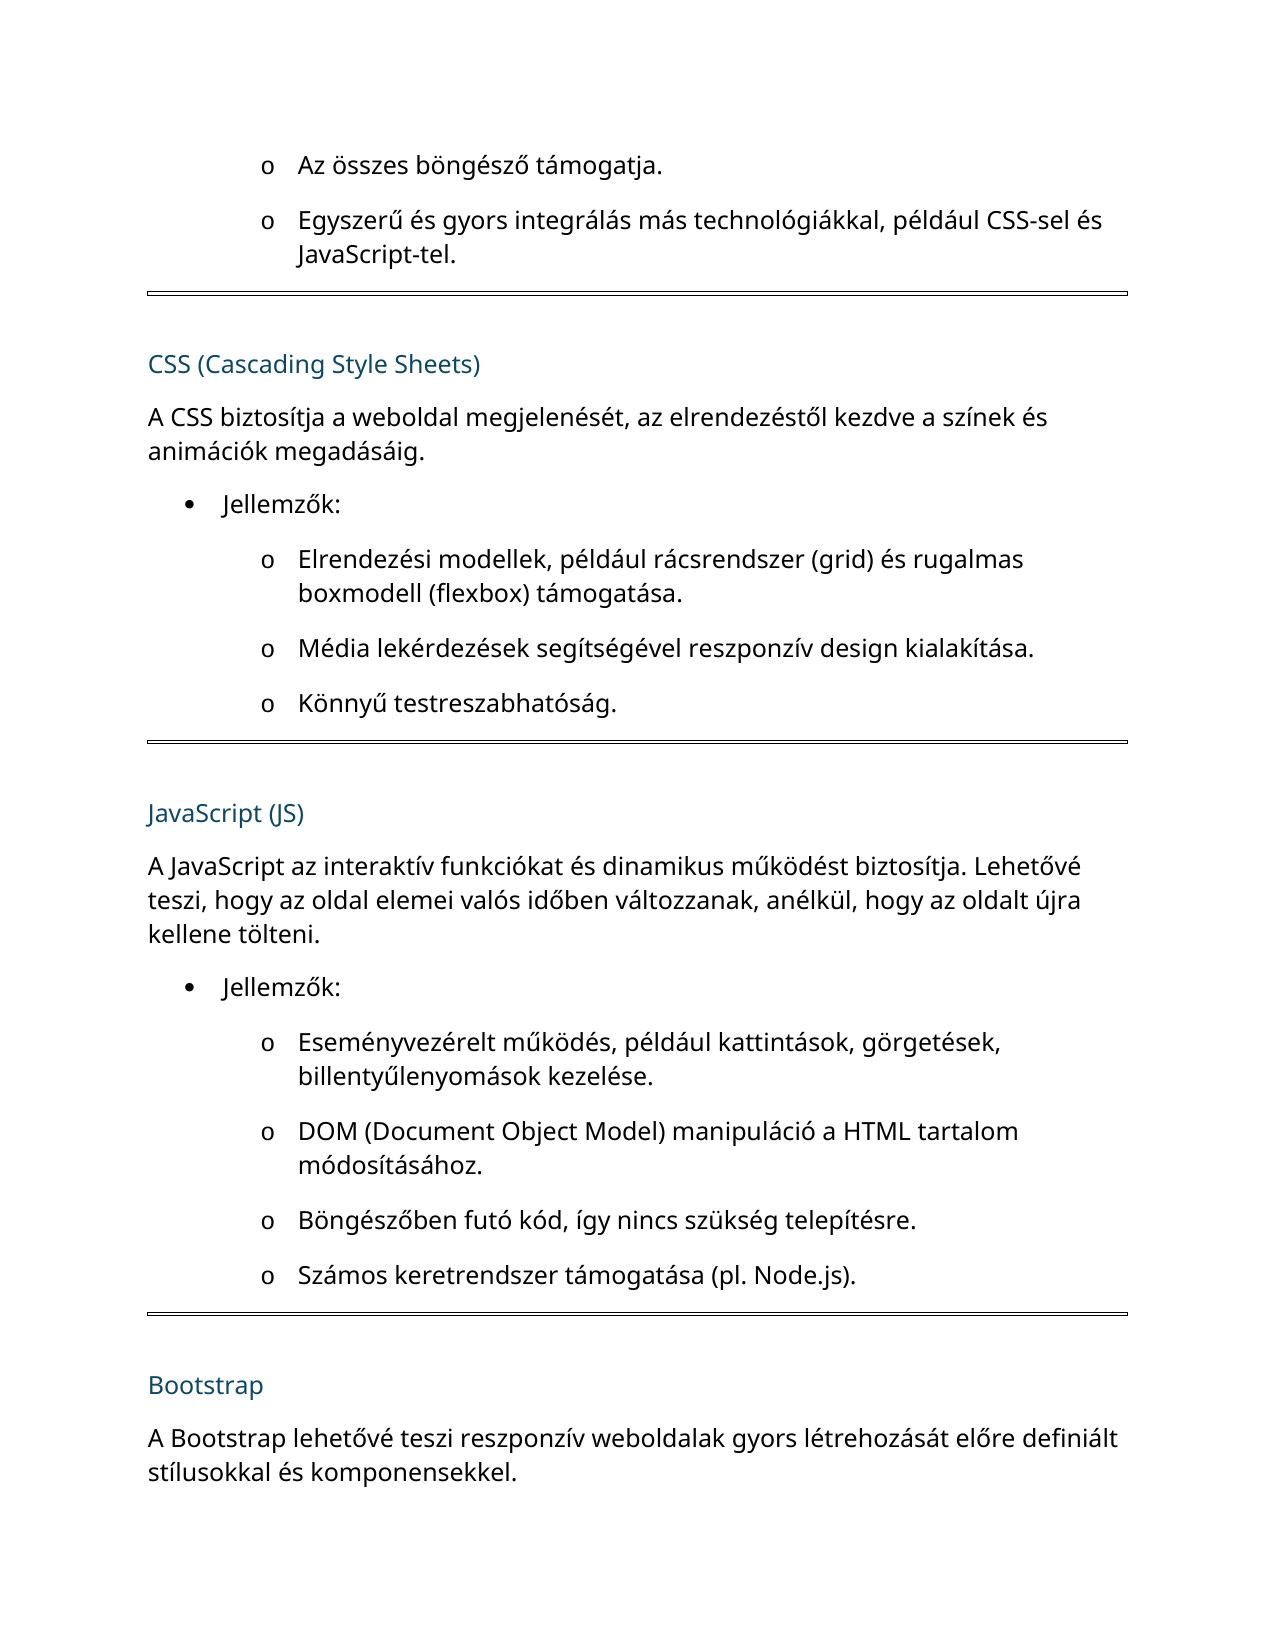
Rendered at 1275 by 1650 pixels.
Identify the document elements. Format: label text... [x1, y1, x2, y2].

subtitle Bootstrap [148, 1368, 1127, 1402]
list Jellemzők: [185, 969, 1127, 1003]
list Az összes böngésző támogatja. [260, 148, 1127, 182]
list Egyszerű és gyors integrálás más technológiákkal, például CSS-sel és JavaScript-tel. [260, 203, 1127, 271]
list Média lekérdezések segítségével reszponzív design kialakítása. [260, 631, 1127, 665]
subtitle CSS (Cascading Style Sheets) [148, 347, 1127, 381]
list Elrendezési modellek, például rácsrendszer (grid) és rugalmas boxmodell (flexbox) támogatása. [260, 541, 1127, 610]
text A JavaScript az interaktív funkciókat és dinamikus működést biztosítja. Lehetővé teszi, hogy az oldal elemei valós időben változzanak, anélkül, hogy az oldalt újra kellene tölteni. [148, 848, 1127, 951]
list Böngészőben futó kód, így nincs szükség telepítésre. [260, 1203, 1127, 1237]
list Jellemzők: [185, 486, 1127, 521]
list Könnyű testreszabhatóság. [260, 686, 1127, 720]
text A Bootstrap lehetővé teszi reszponzív weboldalak gyors létrehozását előre definiált stílusokkal és komponensekkel. [148, 1421, 1127, 1489]
text A CSS biztosítja a weboldal megjelenését, az elrendezéstől kezdve a színek és animációk megadásáig. [148, 399, 1127, 468]
list DOM (Document Object Model) manipuláció a HTML tartalom módosításához. [260, 1113, 1127, 1182]
subtitle JavaScript (JS) [148, 796, 1127, 830]
list Számos keretrendszer támogatása (pl. Node.js). [260, 1258, 1127, 1292]
list Eseményvezérelt működés, például kattintások, görgetések, billentyűlenyomások kezelése. [260, 1024, 1127, 1093]
